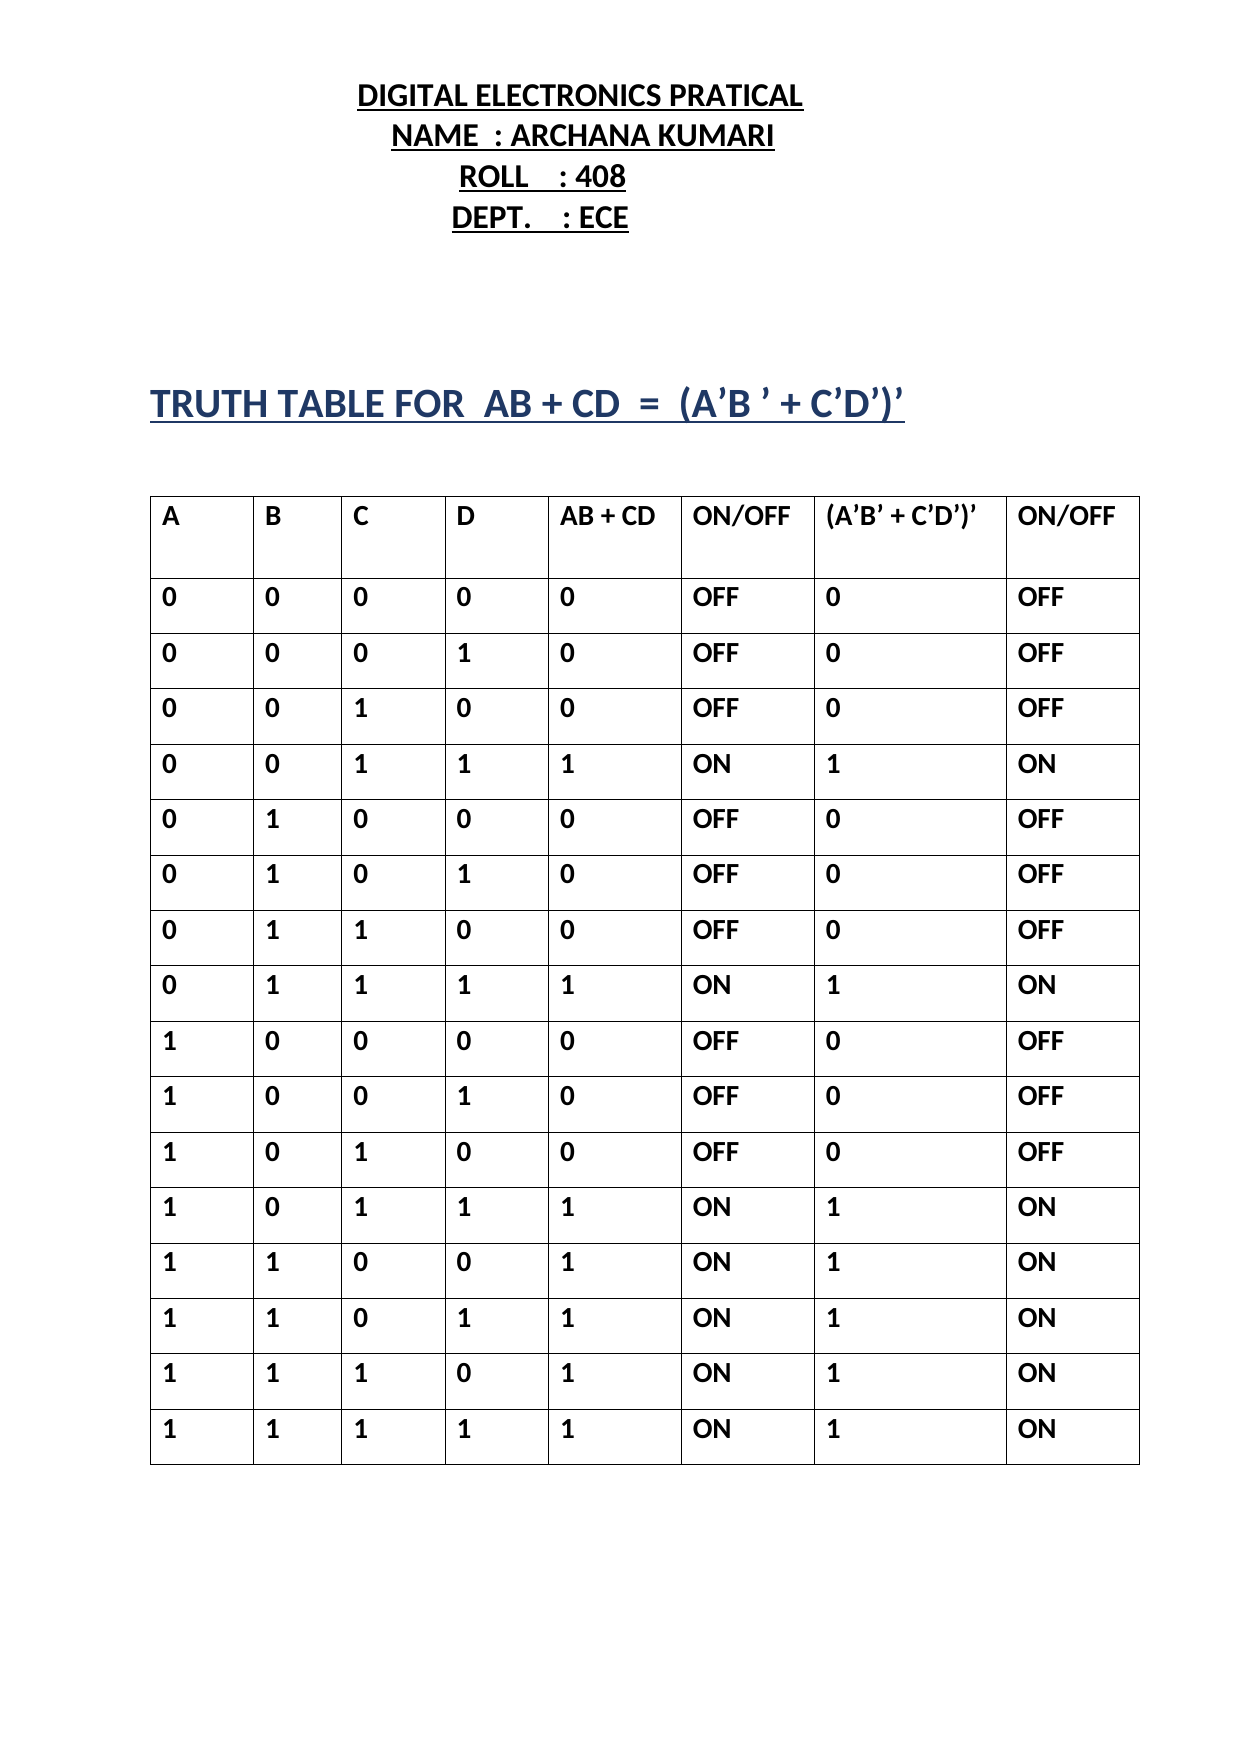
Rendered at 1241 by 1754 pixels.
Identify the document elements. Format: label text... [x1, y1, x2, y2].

table_cell 0 [342, 1244, 445, 1298]
table_cell OFF [682, 689, 814, 744]
table_cell 1 [254, 800, 341, 854]
table_cell OFF [682, 911, 814, 965]
table_cell 0 [254, 745, 341, 799]
table_cell 0 [815, 634, 1006, 688]
table_cell ON [682, 966, 814, 1021]
table_cell 1 [446, 1410, 548, 1464]
table_header ON/OFF [1007, 497, 1139, 577]
table_cell 0 [446, 1133, 548, 1187]
table_cell 1 [549, 966, 681, 1021]
table_cell 1 [446, 745, 548, 799]
table_cell 0 [151, 689, 253, 744]
table_cell 0 [342, 800, 445, 854]
table_cell 1 [446, 634, 548, 688]
table_cell 1 [151, 1354, 253, 1409]
table_cell OFF [1007, 1077, 1139, 1132]
table_cell 0 [549, 634, 681, 688]
table_cell 0 [446, 911, 548, 965]
table_cell 1 [342, 1188, 445, 1242]
table_cell 1 [815, 1244, 1006, 1298]
table_cell 0 [254, 1022, 341, 1076]
table_cell 0 [151, 800, 253, 854]
table_cell 0 [342, 634, 445, 688]
table_cell 0 [254, 689, 341, 744]
table_cell 0 [815, 1133, 1006, 1187]
table_cell OFF [1007, 911, 1139, 965]
table_cell 1 [342, 1133, 445, 1187]
table_cell 0 [446, 1244, 548, 1298]
table_cell 1 [151, 1133, 253, 1187]
table_cell 0 [151, 579, 253, 633]
table_cell 0 [342, 579, 445, 633]
table_cell 1 [815, 1188, 1006, 1242]
table_cell 1 [151, 1244, 253, 1298]
table_cell ON [1007, 1354, 1139, 1409]
table_cell 0 [446, 1022, 548, 1076]
table_cell 1 [254, 1410, 341, 1464]
table_cell OFF [682, 1022, 814, 1076]
table_cell 1 [446, 966, 548, 1021]
table_cell OFF [682, 579, 814, 633]
table_cell 0 [254, 1133, 341, 1187]
table_cell 0 [815, 579, 1006, 633]
table_cell 1 [549, 1244, 681, 1298]
table_cell ON [682, 1410, 814, 1464]
table_cell 0 [815, 689, 1006, 744]
table_cell ON [682, 1354, 814, 1409]
table_cell 1 [549, 1354, 681, 1409]
table_cell 0 [151, 966, 253, 1021]
table_cell 1 [815, 1299, 1006, 1353]
table_cell 0 [815, 1022, 1006, 1076]
table_cell 0 [342, 1299, 445, 1353]
table_cell OFF [682, 634, 814, 688]
table_header C [342, 497, 445, 577]
table_cell 0 [446, 579, 548, 633]
table_cell ON [1007, 745, 1139, 799]
table_cell 1 [342, 689, 445, 744]
table_cell 0 [549, 1133, 681, 1187]
table_cell 0 [342, 1077, 445, 1132]
table_cell 1 [151, 1077, 253, 1132]
table_cell 1 [342, 1410, 445, 1464]
table_cell 1 [254, 1299, 341, 1353]
table_cell 1 [342, 745, 445, 799]
table_cell 1 [815, 966, 1006, 1021]
table_cell 0 [254, 1077, 341, 1132]
table_cell ON [682, 1299, 814, 1353]
table_cell ON [682, 1244, 814, 1298]
table_cell 1 [549, 745, 681, 799]
table_cell 0 [815, 856, 1006, 910]
table_cell 1 [151, 1410, 253, 1464]
table_cell OFF [1007, 579, 1139, 633]
table_cell 1 [815, 745, 1006, 799]
table_header A [151, 497, 253, 577]
table_header D [446, 497, 548, 577]
table_cell 1 [815, 1354, 1006, 1409]
table_cell 0 [549, 856, 681, 910]
table_cell 1 [151, 1299, 253, 1353]
table_cell 1 [254, 911, 341, 965]
table_cell 0 [549, 800, 681, 854]
table_cell OFF [1007, 689, 1139, 744]
table_cell 0 [254, 579, 341, 633]
table_cell 0 [446, 689, 548, 744]
table_cell 1 [549, 1188, 681, 1242]
table_cell OFF [682, 800, 814, 854]
table_cell 0 [549, 1022, 681, 1076]
table_cell 0 [815, 800, 1006, 854]
table_cell 0 [549, 579, 681, 633]
table_cell 1 [549, 1410, 681, 1464]
table_cell 1 [254, 966, 341, 1021]
table_cell 0 [815, 911, 1006, 965]
table_cell 1 [446, 1188, 548, 1242]
table_cell 1 [254, 1354, 341, 1409]
table_cell 1 [446, 1077, 548, 1132]
table_cell 0 [549, 689, 681, 744]
table_cell 1 [151, 1188, 253, 1242]
table_cell 0 [549, 1077, 681, 1132]
table_cell 0 [815, 1077, 1006, 1132]
table_cell ON [1007, 1188, 1139, 1242]
table_header AB + CD [549, 497, 681, 577]
table_cell OFF [1007, 634, 1139, 688]
table_cell 1 [815, 1410, 1006, 1464]
table_cell 0 [151, 911, 253, 965]
table_header B [254, 497, 341, 577]
table_cell OFF [1007, 800, 1139, 854]
table_cell OFF [682, 856, 814, 910]
table_header (A’B’ + C’D’)’ [815, 497, 1006, 577]
table_cell OFF [682, 1133, 814, 1187]
table_cell 0 [342, 1022, 445, 1076]
table_cell 1 [342, 1354, 445, 1409]
table_cell 1 [342, 911, 445, 965]
table_cell 1 [342, 966, 445, 1021]
table_cell 0 [549, 911, 681, 965]
table_cell OFF [1007, 1022, 1139, 1076]
table_cell 0 [342, 856, 445, 910]
table_cell 1 [254, 1244, 341, 1298]
table_cell OFF [682, 1077, 814, 1132]
table_cell ON [1007, 1299, 1139, 1353]
table_cell 0 [446, 800, 548, 854]
table_cell OFF [1007, 1133, 1139, 1187]
table_cell 0 [151, 856, 253, 910]
table_cell 1 [151, 1022, 253, 1076]
table_header ON/OFF [682, 497, 814, 577]
table_cell 0 [446, 1354, 548, 1409]
text TRUTH TABLE FOR AB + CD = (A’B ’ + C’D’)’ [150, 377, 1090, 428]
table_cell 1 [446, 856, 548, 910]
table_cell ON [1007, 1244, 1139, 1298]
table_cell 0 [254, 634, 341, 688]
table_cell 0 [151, 634, 253, 688]
table_cell 0 [254, 1188, 341, 1242]
table_cell OFF [1007, 856, 1139, 910]
table_cell 0 [151, 745, 253, 799]
table_cell 1 [446, 1299, 548, 1353]
table_cell ON [682, 1188, 814, 1242]
table_cell ON [1007, 1410, 1139, 1464]
table_cell 1 [549, 1299, 681, 1353]
table_cell 1 [254, 856, 341, 910]
table_cell ON [682, 745, 814, 799]
table_cell ON [1007, 966, 1139, 1021]
